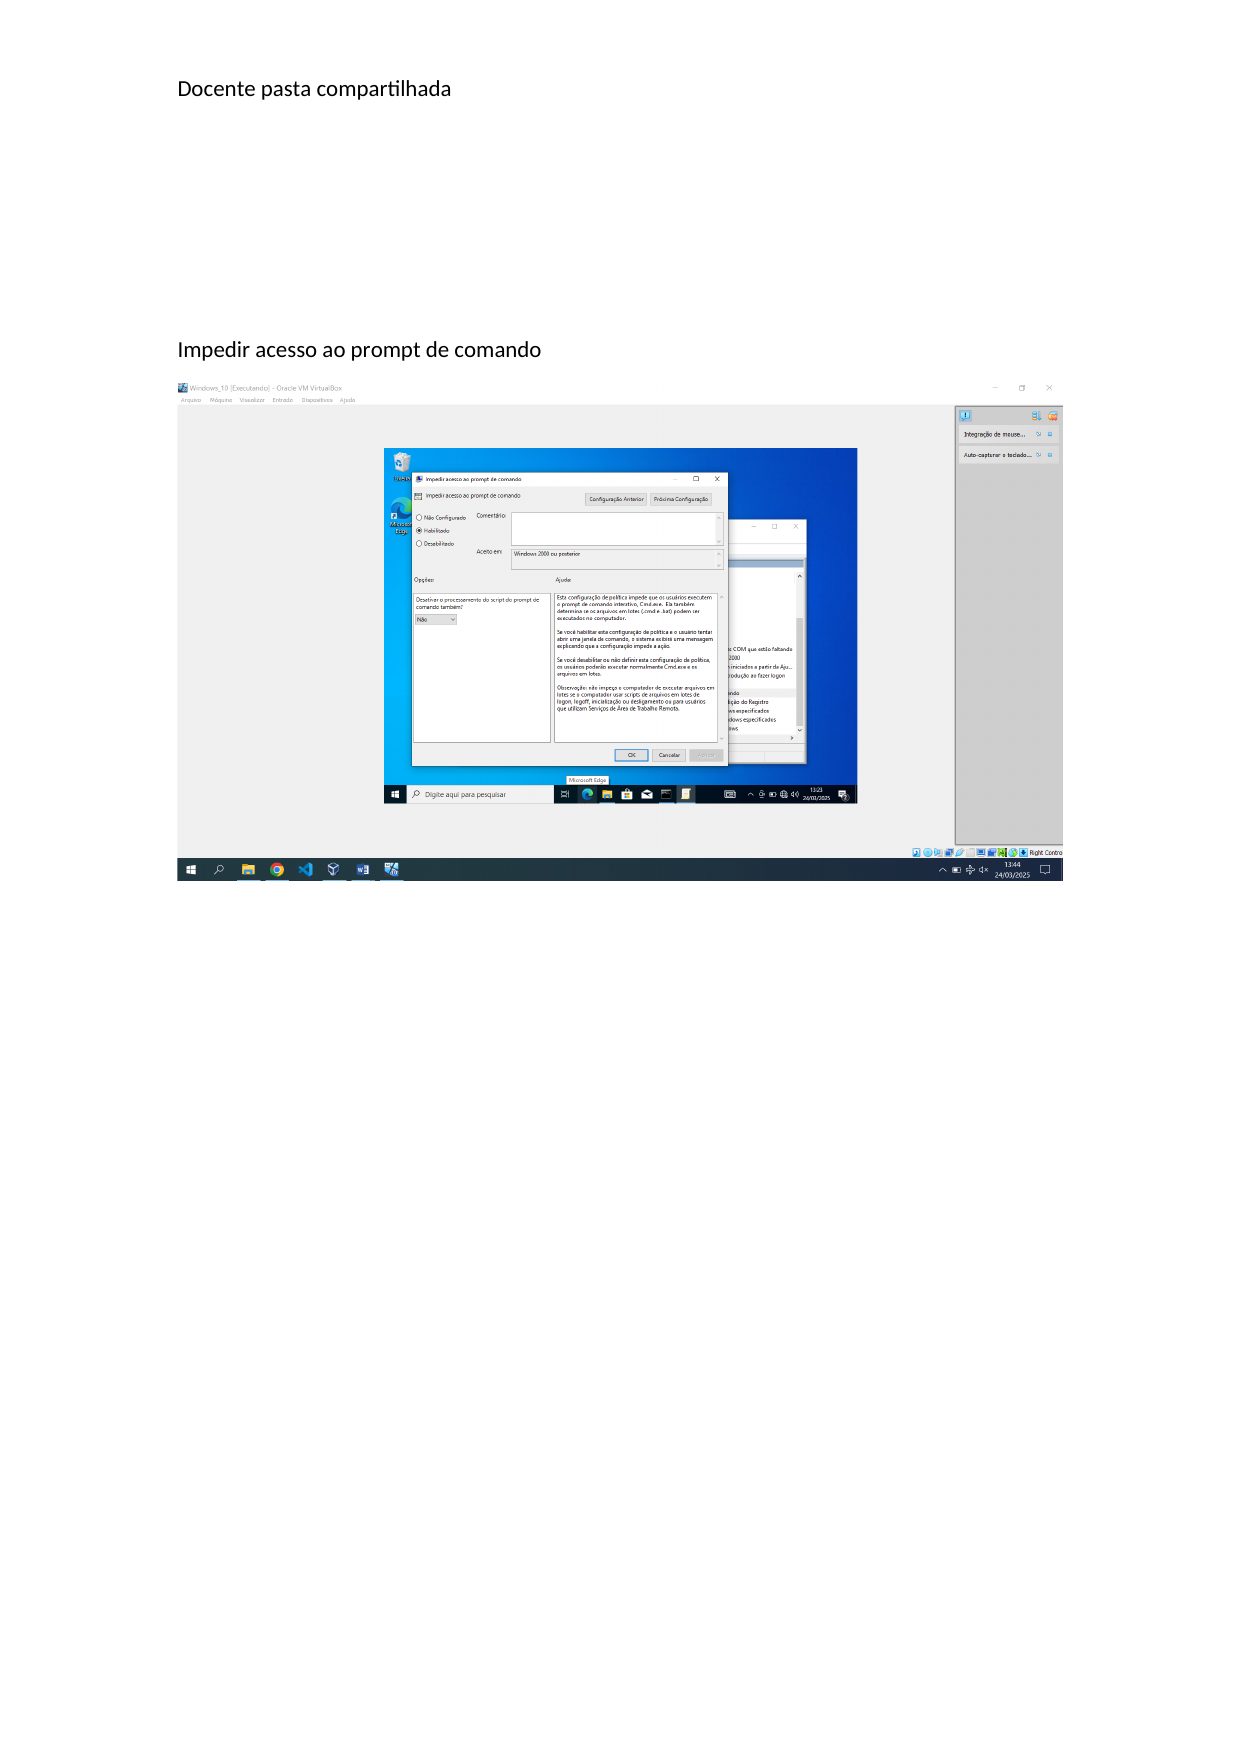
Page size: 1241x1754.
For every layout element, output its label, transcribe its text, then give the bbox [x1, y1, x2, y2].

picture [177, 382, 1063, 881]
text Impedir acesso ao prompt de comando [177, 335, 1063, 363]
